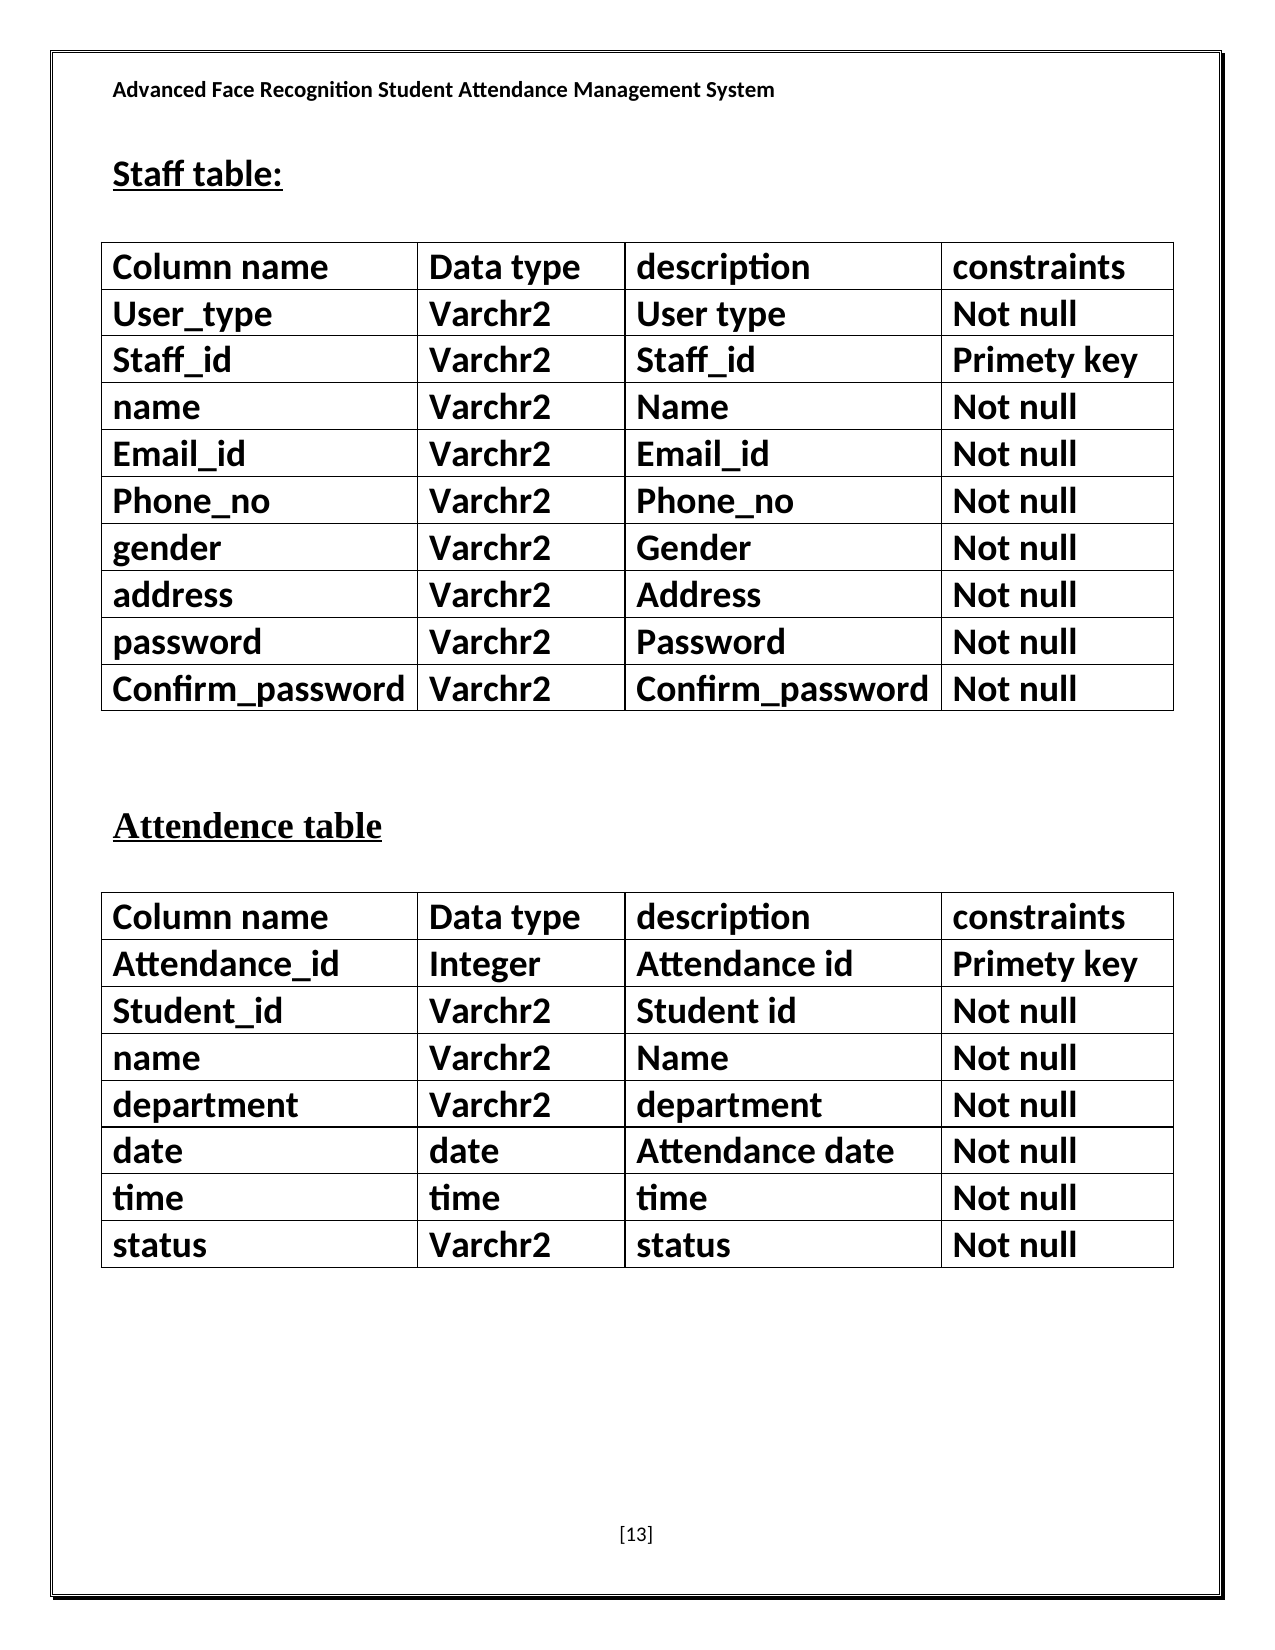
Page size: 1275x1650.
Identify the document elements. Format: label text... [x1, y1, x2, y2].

table_cell Not null [942, 1221, 1173, 1267]
table_cell User_type [102, 290, 417, 335]
table_cell Varchr2 [418, 571, 624, 617]
table_cell Primety key [942, 336, 1173, 382]
table_cell Varchr2 [418, 430, 624, 476]
table_cell Student id [626, 987, 941, 1033]
table_cell Not null [942, 430, 1173, 476]
table_cell Attendance id [626, 940, 941, 986]
table_cell time [418, 1174, 624, 1220]
table_cell Attendance_id [102, 940, 417, 986]
table_header constraints [942, 893, 1173, 939]
table_cell Address [626, 571, 941, 617]
table_cell Not null [942, 524, 1173, 570]
table_cell Varchr2 [418, 1034, 624, 1079]
table_cell Not null [942, 571, 1173, 617]
table_cell Integer [418, 940, 624, 986]
table_cell Varchr2 [418, 524, 624, 570]
table_cell Not null [942, 665, 1173, 710]
table_cell Not null [942, 618, 1173, 663]
table_cell Varchr2 [418, 665, 624, 710]
table_cell Varchr2 [418, 290, 624, 335]
table_cell Confirm_password [626, 665, 941, 710]
table_cell Varchr2 [418, 383, 624, 429]
table_cell Not null [942, 1081, 1173, 1126]
table_cell Not null [942, 1034, 1173, 1079]
table_cell Email_id [102, 430, 417, 476]
table_cell password [102, 618, 417, 663]
table_header Data type [418, 893, 624, 939]
table_cell Not null [942, 1174, 1173, 1220]
table_cell Attendance date [626, 1128, 941, 1173]
table_cell Gender [626, 524, 941, 570]
table_cell name [102, 1034, 417, 1079]
table_cell Phone_no [102, 477, 417, 523]
table_cell Varchr2 [418, 1081, 624, 1126]
table_cell status [102, 1221, 417, 1267]
table_cell time [626, 1174, 941, 1220]
table_cell Staff_id [102, 336, 417, 382]
table_cell Varchr2 [418, 336, 624, 382]
table_cell Varchr2 [418, 477, 624, 523]
table_cell Not null [942, 477, 1173, 523]
table_cell gender [102, 524, 417, 570]
table_header Column name [102, 243, 417, 288]
table_cell department [102, 1081, 417, 1126]
table_header description [626, 243, 941, 288]
table_cell Varchr2 [418, 1221, 624, 1267]
table_cell Email_id [626, 430, 941, 476]
table_cell date [102, 1128, 417, 1173]
table_cell name [102, 383, 417, 429]
text Staff table: [112, 150, 1159, 196]
table_cell Password [626, 618, 941, 663]
table_header Column name [102, 893, 417, 939]
table_cell address [102, 571, 417, 617]
table_cell time [102, 1174, 417, 1220]
table_cell Varchr2 [418, 987, 624, 1033]
table_cell User type [626, 290, 941, 335]
table_cell Student_id [102, 987, 417, 1033]
table_header Data type [418, 243, 624, 288]
table_cell Not null [942, 290, 1173, 335]
table_cell Name [626, 1034, 941, 1079]
table_header constraints [942, 243, 1173, 288]
table_cell Phone_no [626, 477, 941, 523]
table_cell date [418, 1128, 624, 1173]
table_cell Not null [942, 987, 1173, 1033]
text Attendence table [112, 803, 1159, 846]
table_cell department [626, 1081, 941, 1126]
table_cell Name [626, 383, 941, 429]
table_cell Not null [942, 383, 1173, 429]
table_cell Varchr2 [418, 618, 624, 663]
table_cell Primety key [942, 940, 1173, 986]
table_cell Not null [942, 1128, 1173, 1173]
table_cell Confirm_password [102, 665, 417, 710]
table_cell Staff_id [626, 336, 941, 382]
table_header description [626, 893, 941, 939]
table_cell status [626, 1221, 941, 1267]
